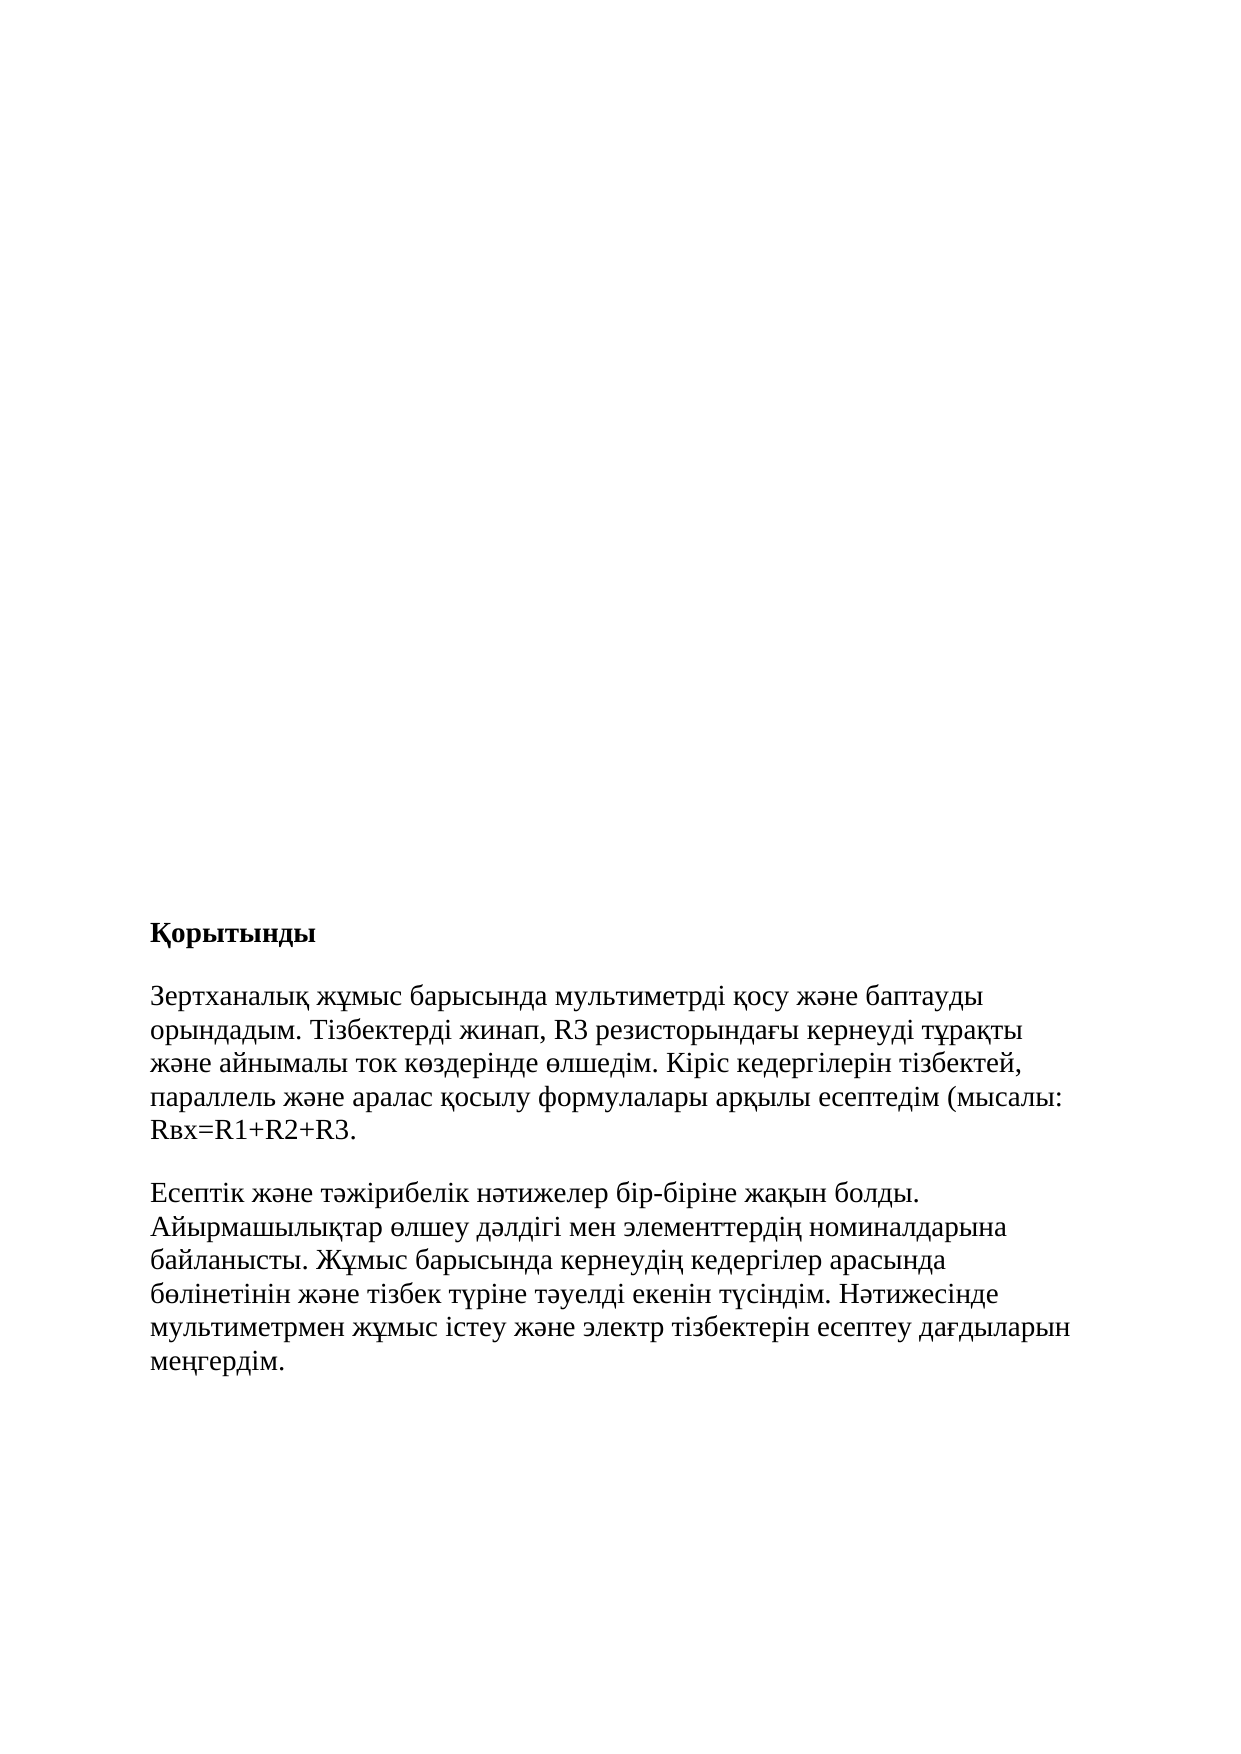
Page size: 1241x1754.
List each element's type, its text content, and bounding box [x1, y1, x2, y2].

text Қорытынды [150, 916, 1090, 949]
text Есептік және тәжірибелік нәтижелер бір-біріне жақын болды. Айырмашылықтар өлшеу дәлдігі мен элементтердің номиналдарына байланысты. Жұмыс барысында кернеудің кедергілер арасында бөлінетінін және тізбек түріне тәуелді екенін түсіндім. Нәтижесінде мультиметрмен жұмыс істеу және электр тізбектерін есептеу дағдыларын меңгердім. [150, 1175, 1090, 1376]
text Зертханалық жұмыс барысында мультиметрді қосу және баптауды орындадым. Тізбектерді жинап, R3 резисторындағы кернеуді тұрақты және айнымалы ток көздерінде өлшедім. Кіріс кедергілерін тізбектей, параллель және аралас қосылу формулалары арқылы есептедім (мысалы: Rвх=R1+R2+R3. [150, 978, 1090, 1146]
